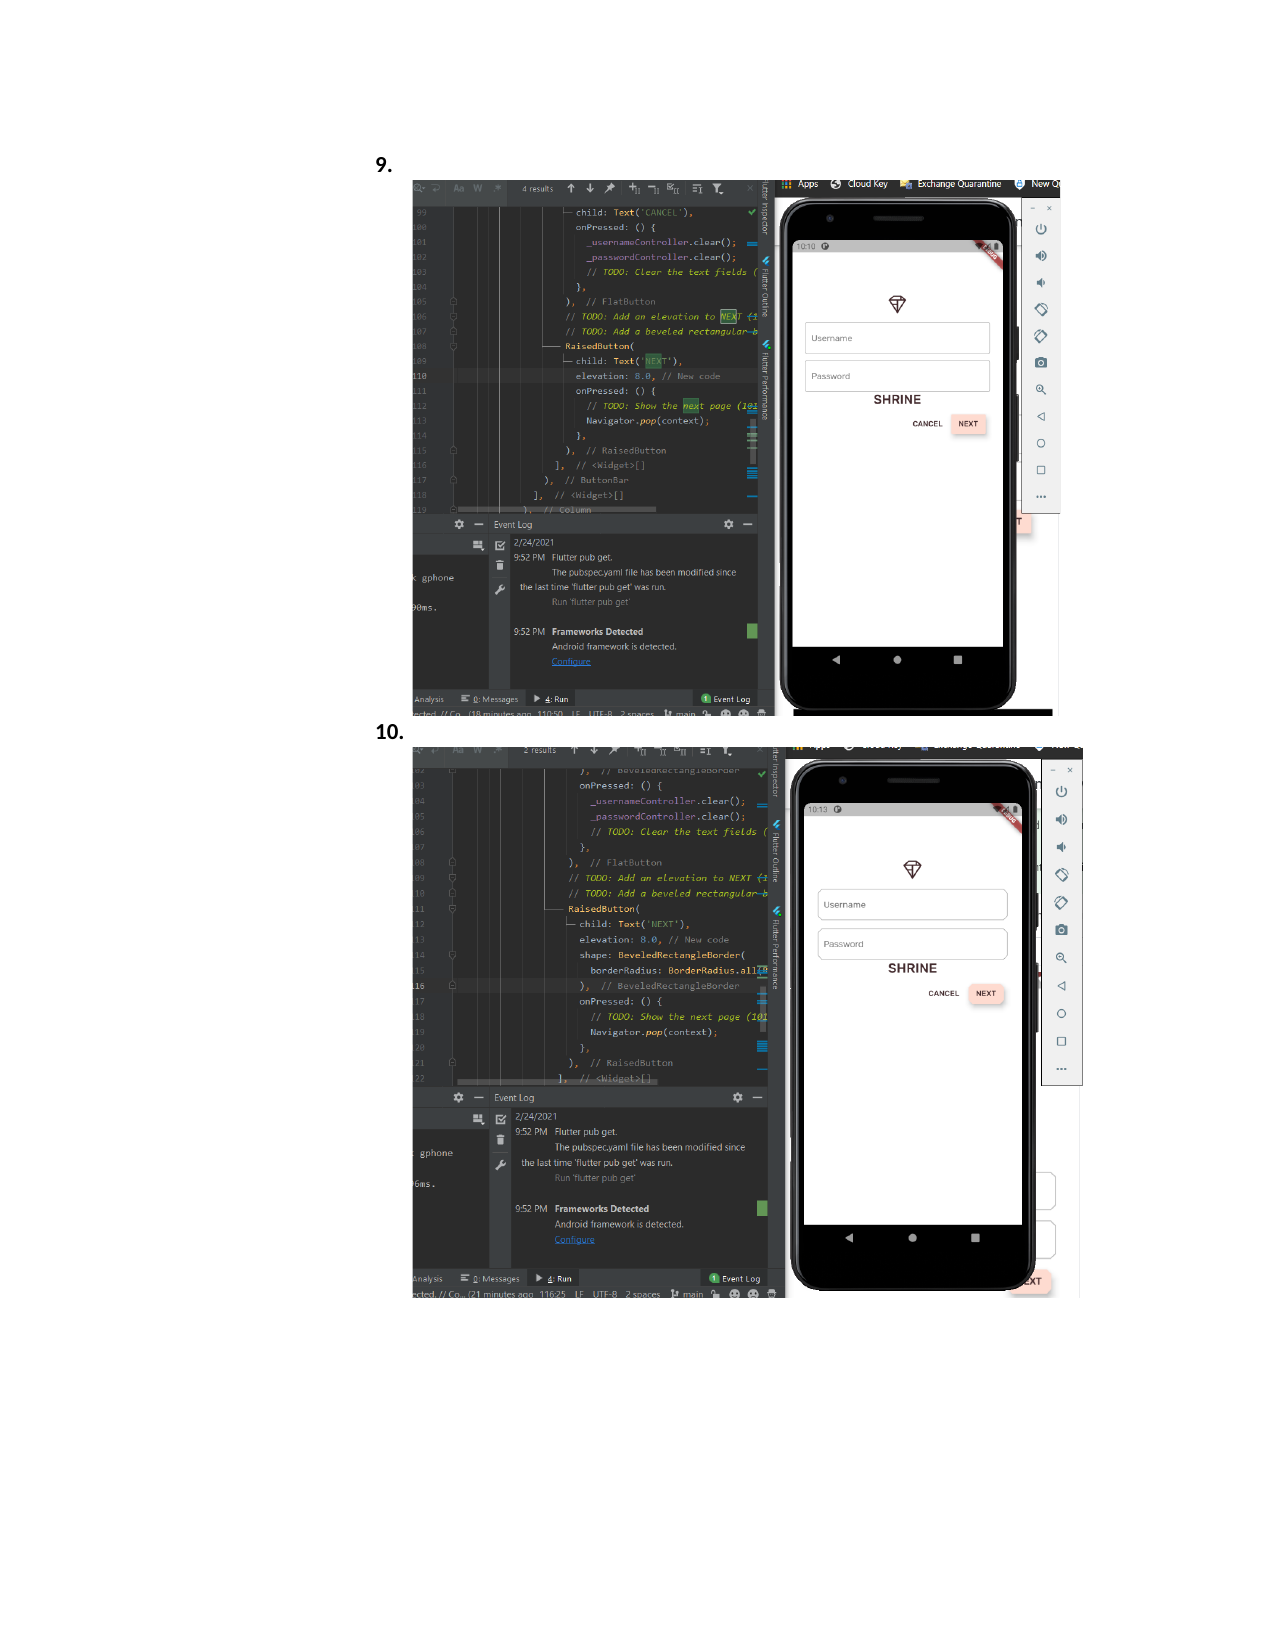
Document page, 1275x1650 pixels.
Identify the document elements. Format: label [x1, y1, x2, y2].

picture [412, 747, 1083, 1298]
picture [412, 180, 1061, 716]
